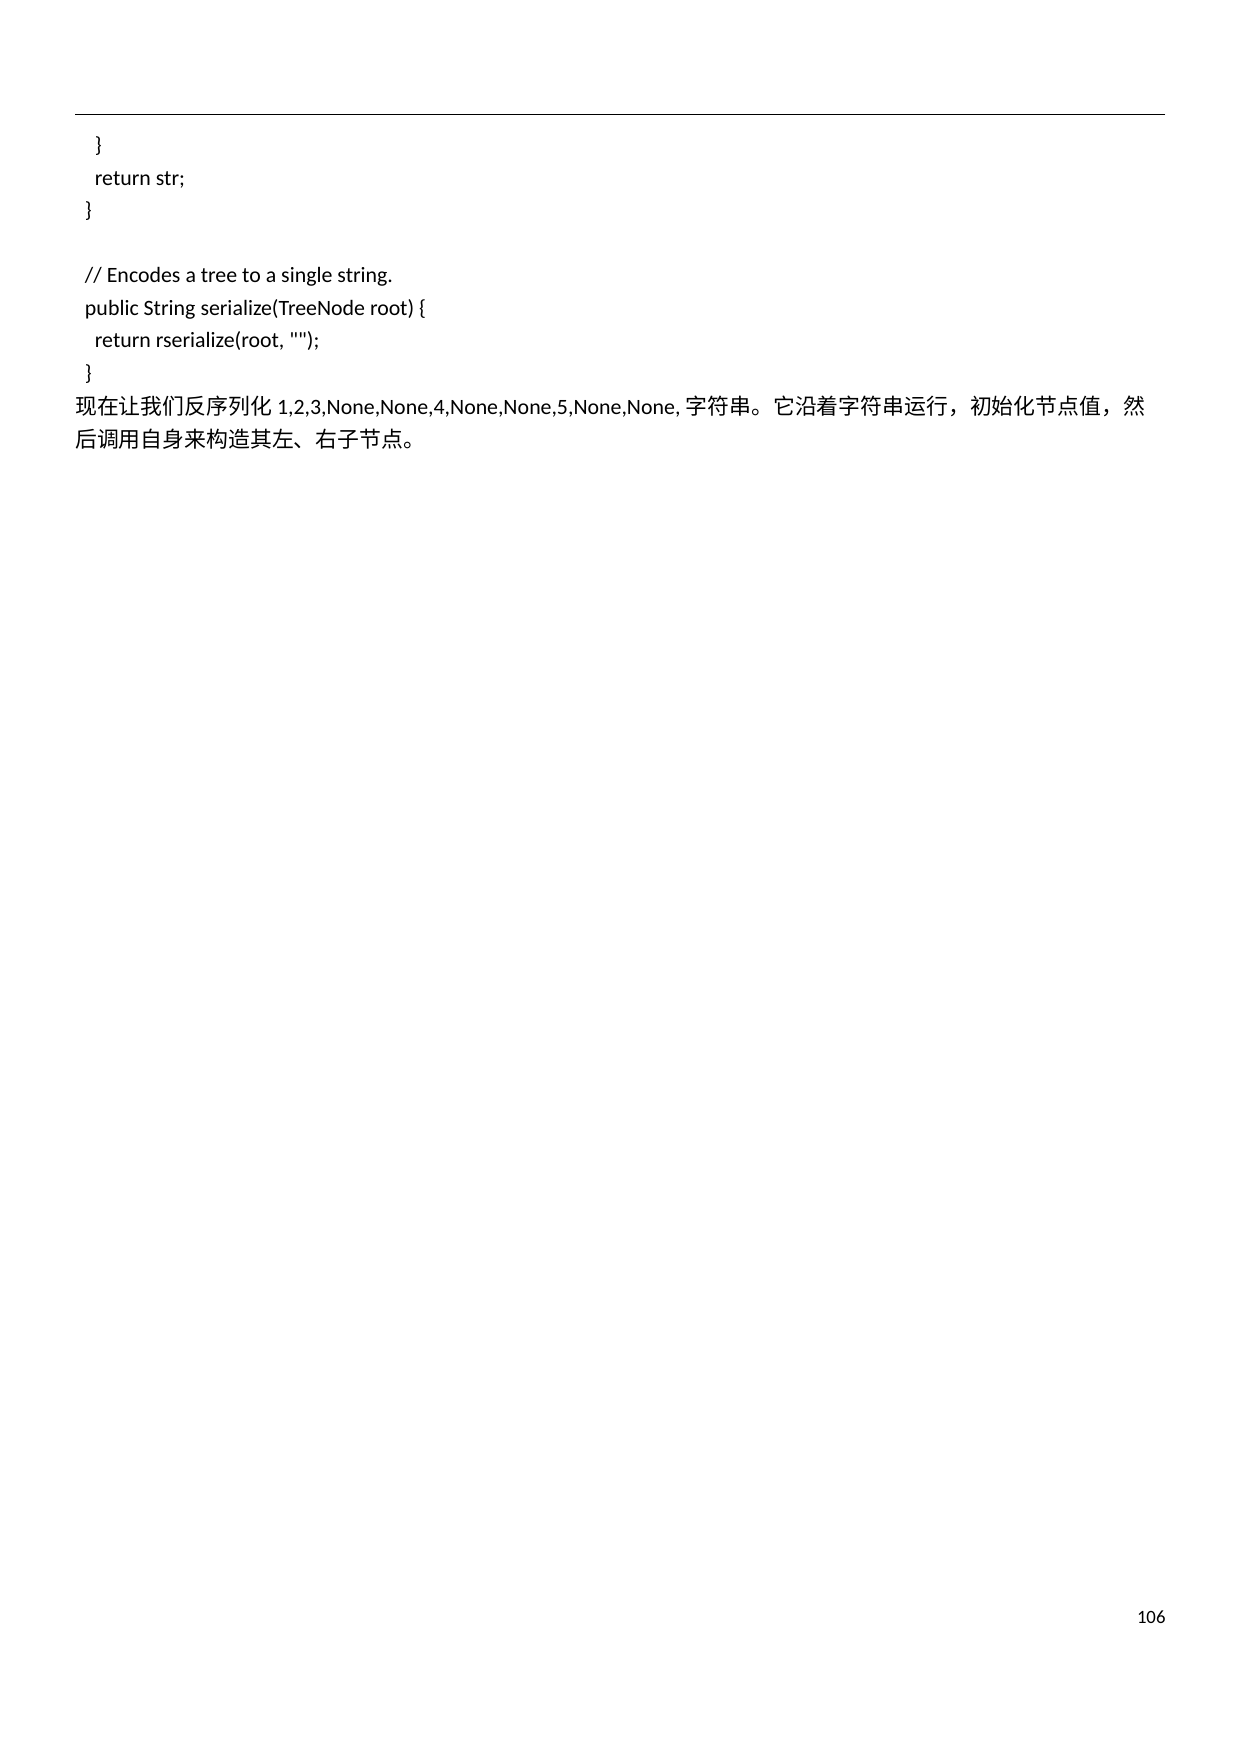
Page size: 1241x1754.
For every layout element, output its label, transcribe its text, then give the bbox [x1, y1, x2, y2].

text } [75, 356, 1165, 389]
text } [75, 194, 1165, 226]
text public String serialize(TreeNode root) { [75, 291, 1165, 324]
text 现在让我们反序列化 1,2,3,None,None,4,None,None,5,None,None, 字符串。它沿着字符串运行，初始化节点值，然后调用自身来构造其左、右子节点。 [75, 389, 1165, 454]
text return rserialize(root, ""); [75, 324, 1165, 356]
text return str; [75, 161, 1165, 194]
text } [75, 129, 1165, 161]
text // Encodes a tree to a single string. [75, 259, 1165, 291]
